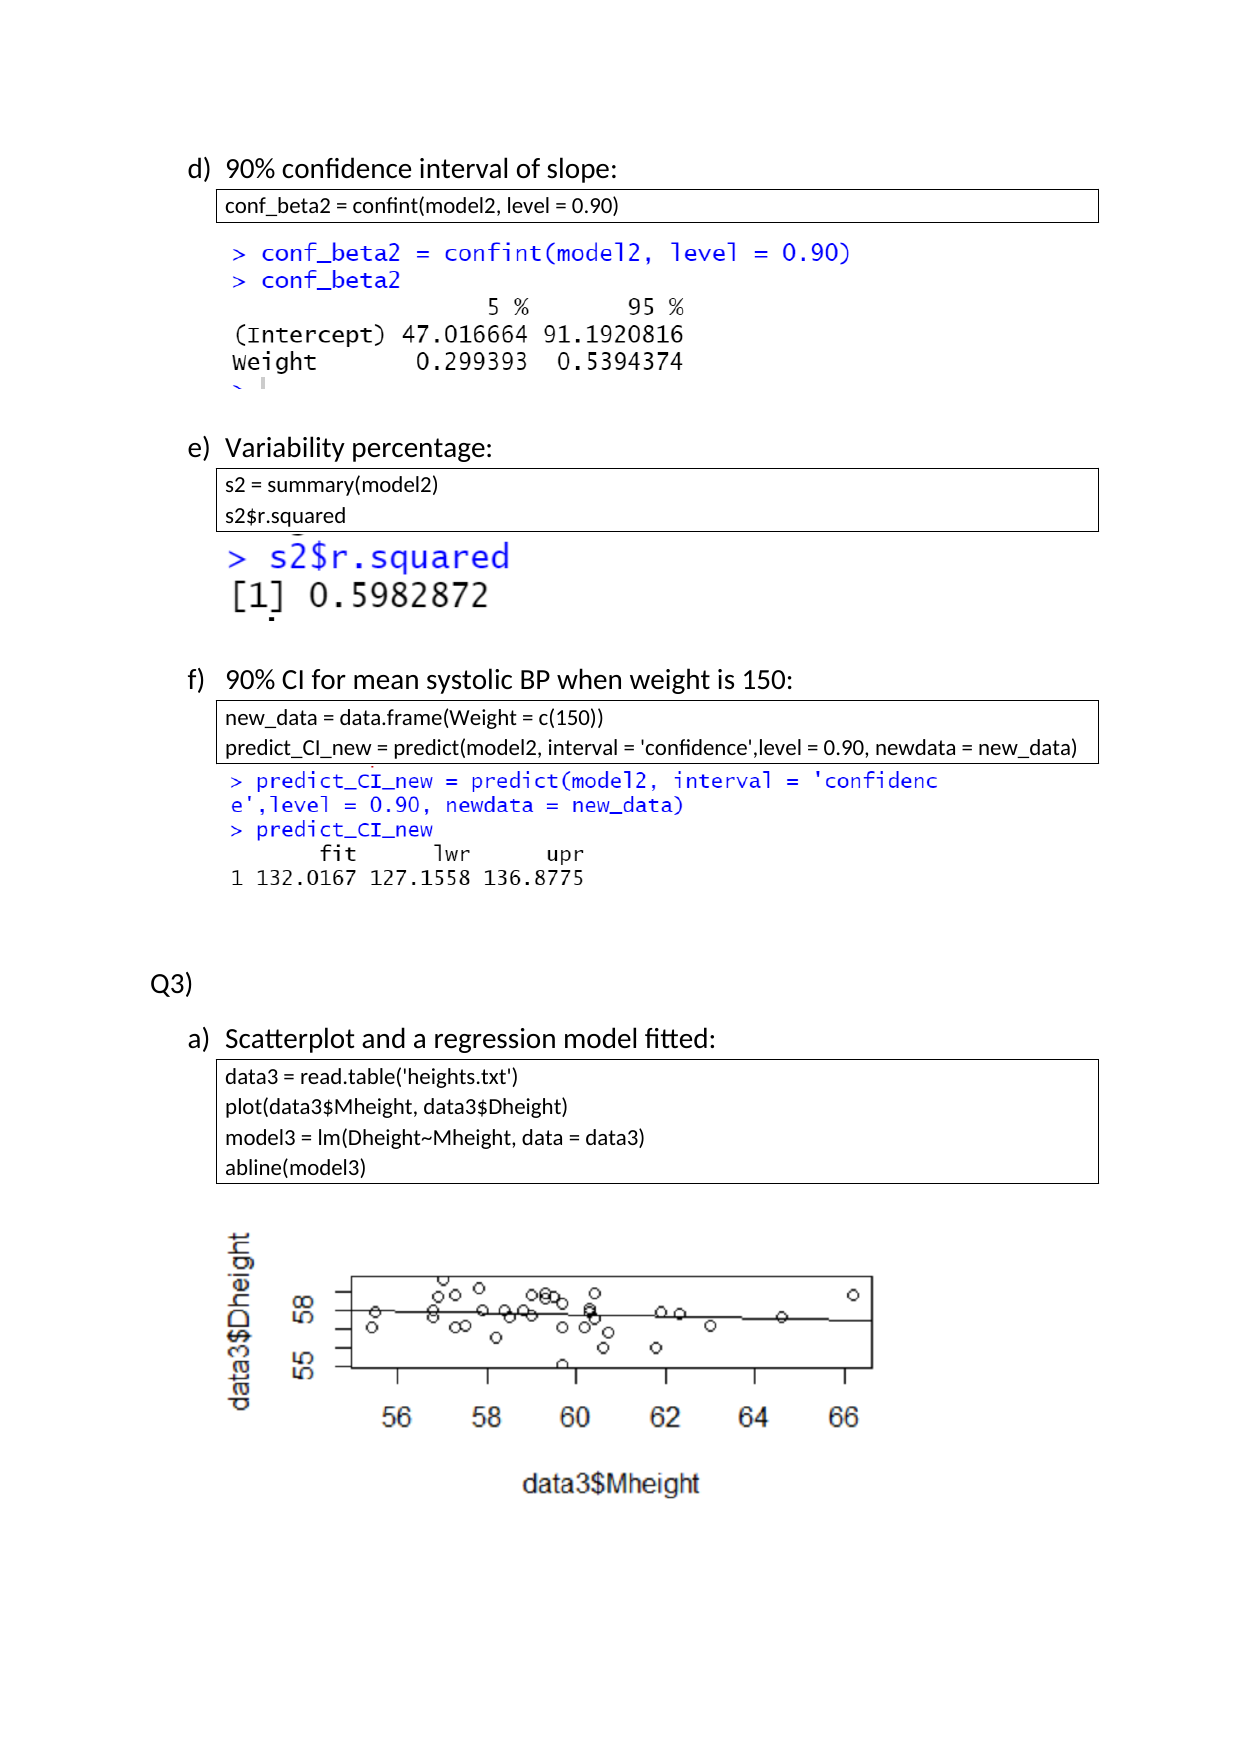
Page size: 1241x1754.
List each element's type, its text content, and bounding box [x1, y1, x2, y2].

list model3 = lm(Dheight~Mheight, data = data3) [217, 1119, 1098, 1150]
picture [225, 1224, 899, 1504]
list predict_CI_new = predict(model2, interval = 'confidence',level = 0.90, newdata = new_data) [217, 730, 1098, 763]
list 90% confidence interval of slope: [187, 150, 1090, 186]
list plot(data3$Mheight, data3$Dheight) [217, 1089, 1098, 1119]
list s2$r.squared [217, 498, 1098, 531]
picture [225, 225, 873, 389]
list abline(model3) [217, 1150, 1098, 1183]
list s2 = summary(model2) [217, 469, 1098, 498]
list Variability percentage: [187, 429, 1090, 464]
picture [225, 534, 548, 621]
text Q3) [150, 966, 1090, 1001]
list new_data = data.frame(Weight = c(150)) [217, 701, 1098, 730]
list Scatterplot and a regression model fitted: [187, 1021, 1090, 1056]
list conf_beta2 = confint(model2, level = 0.90) [217, 190, 1098, 222]
list 90% CI for mean systolic BP when weight is 150: [187, 661, 1090, 697]
list data3 = read.table('heights.txt') [217, 1060, 1098, 1089]
picture [225, 766, 940, 892]
